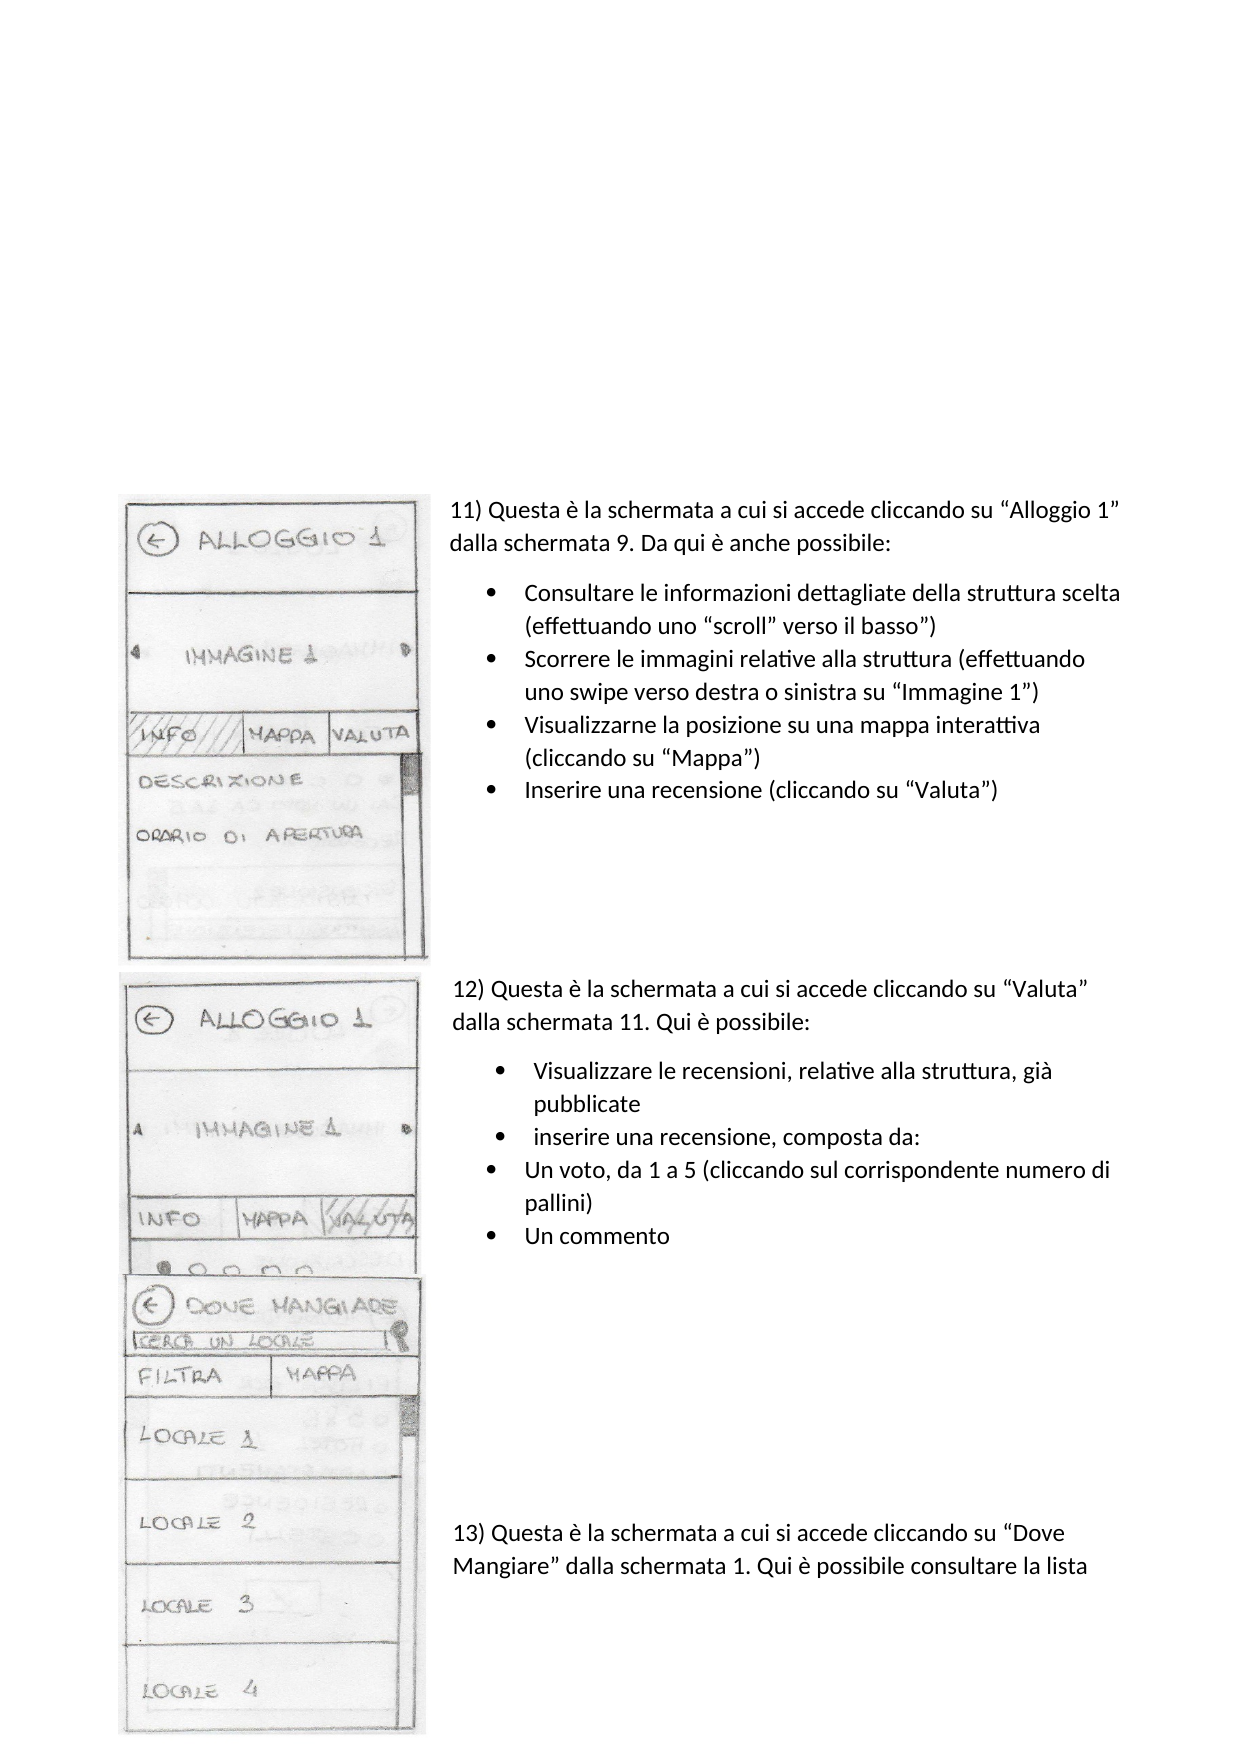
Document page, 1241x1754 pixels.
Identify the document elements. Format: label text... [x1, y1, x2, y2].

text 11) Questa è la schermata a cui si accede cliccando su “Alloggio 1” dalla schermata 9. Da qui è anche possibile: [431, 495, 1122, 558]
list Consultare le informazioni dettagliate della struttura scelta (effettuando uno “scroll” verso il basso”) [431, 577, 1122, 641]
text 12) Questa è la schermata a cui si accede cliccando su “Valuta” dalla schermata 11. Qui è possibile: [434, 973, 1122, 1036]
picture [118, 494, 431, 970]
list Un voto, da 1 a 5 (cliccando sul corrispondente numero di pallini) [487, 1154, 1122, 1218]
list Visualizzarne la posizione su una mappa interattiva (cliccando su “Mappa”) [431, 709, 1122, 772]
picture [118, 972, 434, 1754]
list Inserire una recensione (cliccando su “Valuta”) [431, 775, 1122, 805]
list inserire una recensione, composta da: [434, 1121, 1122, 1152]
list Visualizzare le recensioni, relative alla struttura, già pubblicate [434, 1056, 1122, 1119]
list Un commento [487, 1220, 1122, 1251]
list Scorrere le immagini relative alla struttura (effettuando uno swipe verso destra o sinistra su “Immagine 1”) [431, 643, 1122, 706]
